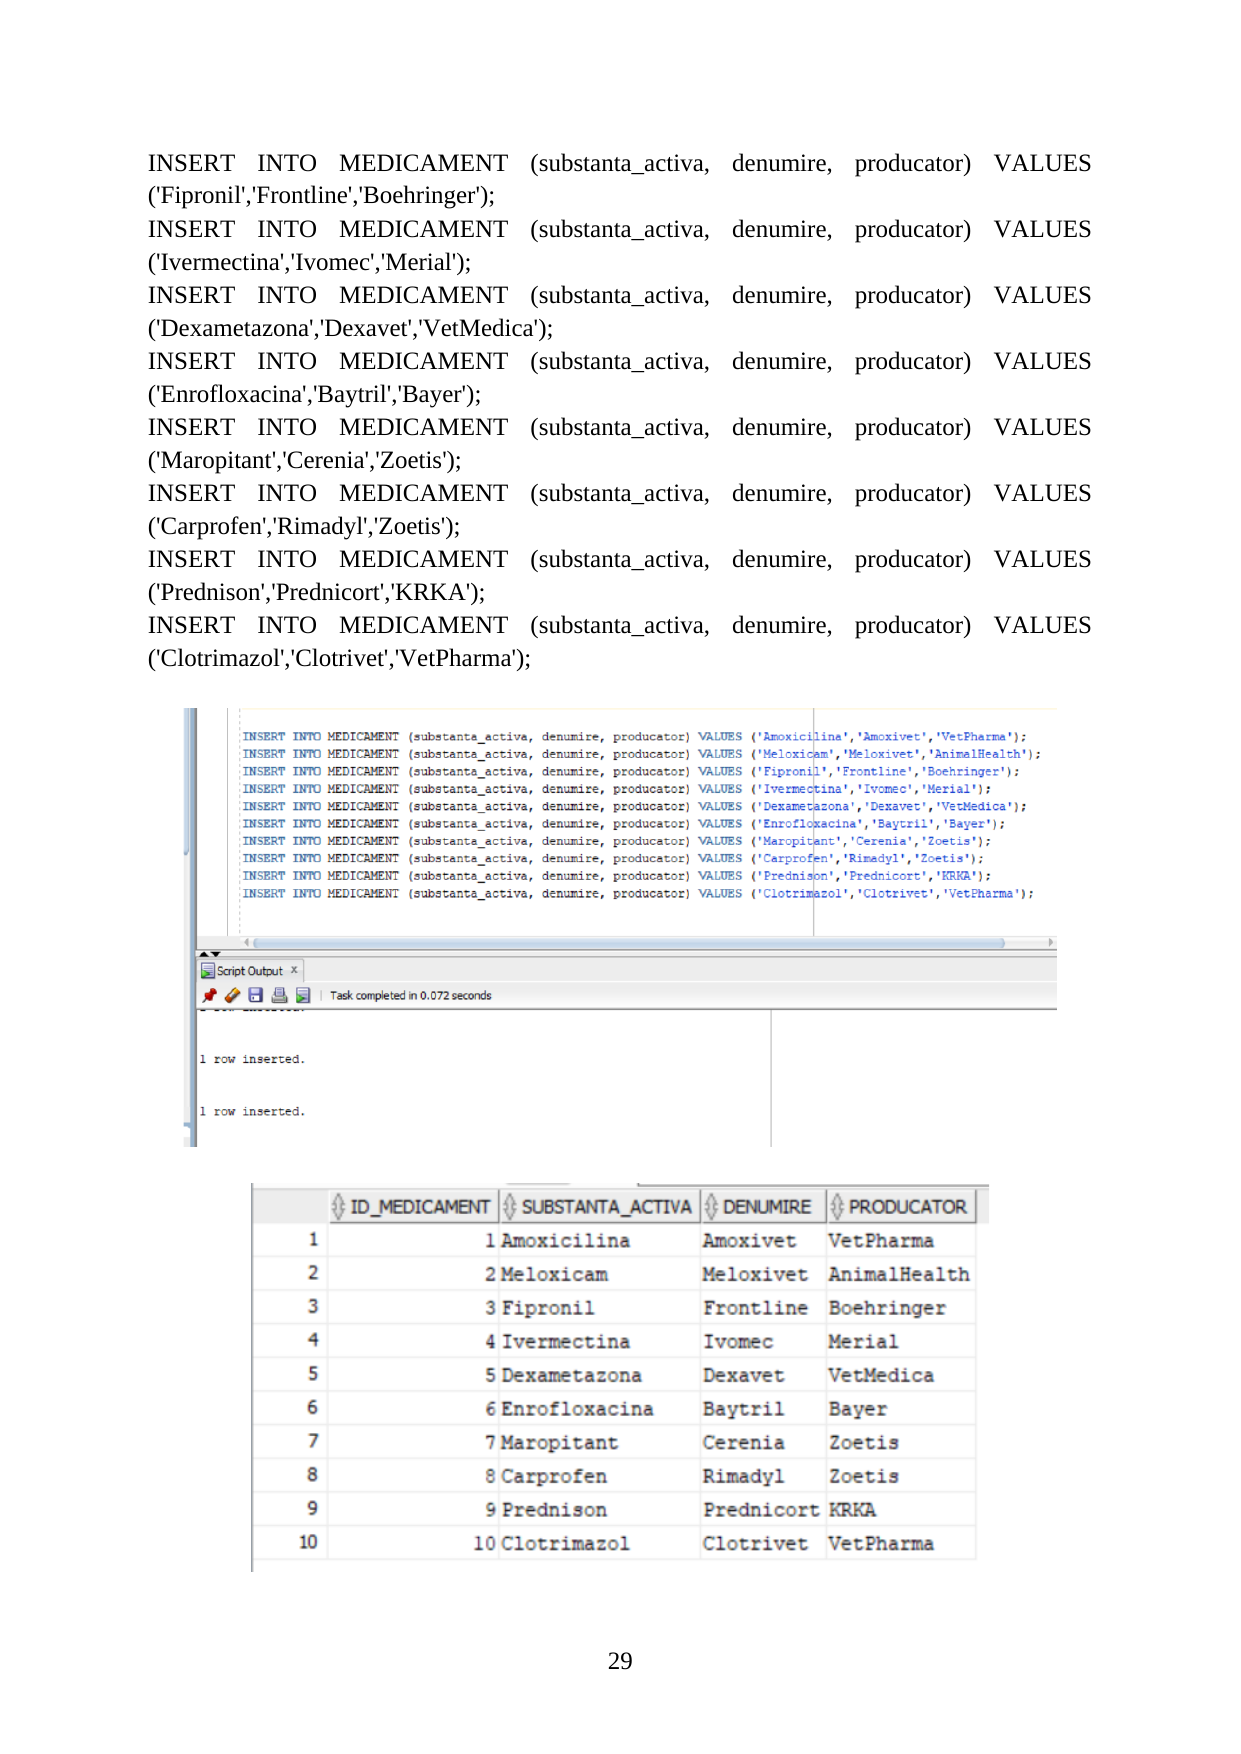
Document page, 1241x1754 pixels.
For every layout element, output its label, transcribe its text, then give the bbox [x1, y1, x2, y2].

text INSERT INTO MEDICAMENT (substanta_activa, denumire, producator) VALUES ('Carprofen','Rimadyl','Zoetis'); [148, 478, 1093, 539]
text INSERT INTO MEDICAMENT (substanta_activa, denumire, producator) VALUES ('Fipronil','Frontline','Boehringer'); [148, 148, 1093, 209]
picture [251, 1183, 990, 1572]
text INSERT INTO MEDICAMENT (substanta_activa, denumire, producator) VALUES ('Prednison','Prednicort','KRKA'); [148, 544, 1093, 606]
text INSERT INTO MEDICAMENT (substanta_activa, denumire, producator) VALUES ('Enrofloxacina','Baytril','Bayer'); [148, 346, 1093, 407]
text INSERT INTO MEDICAMENT (substanta_activa, denumire, producator) VALUES ('Dexametazona','Dexavet','VetMedica'); [148, 280, 1093, 341]
text INSERT INTO MEDICAMENT (substanta_activa, denumire, producator) VALUES ('Clotrimazol','Clotrivet','VetPharma'); [148, 610, 1093, 672]
picture [183, 708, 1057, 1147]
text INSERT INTO MEDICAMENT (substanta_activa, denumire, producator) VALUES ('Maropitant','Cerenia','Zoetis'); [148, 412, 1093, 473]
text INSERT INTO MEDICAMENT (substanta_activa, denumire, producator) VALUES ('Ivermectina','Ivomec','Merial'); [148, 214, 1093, 275]
